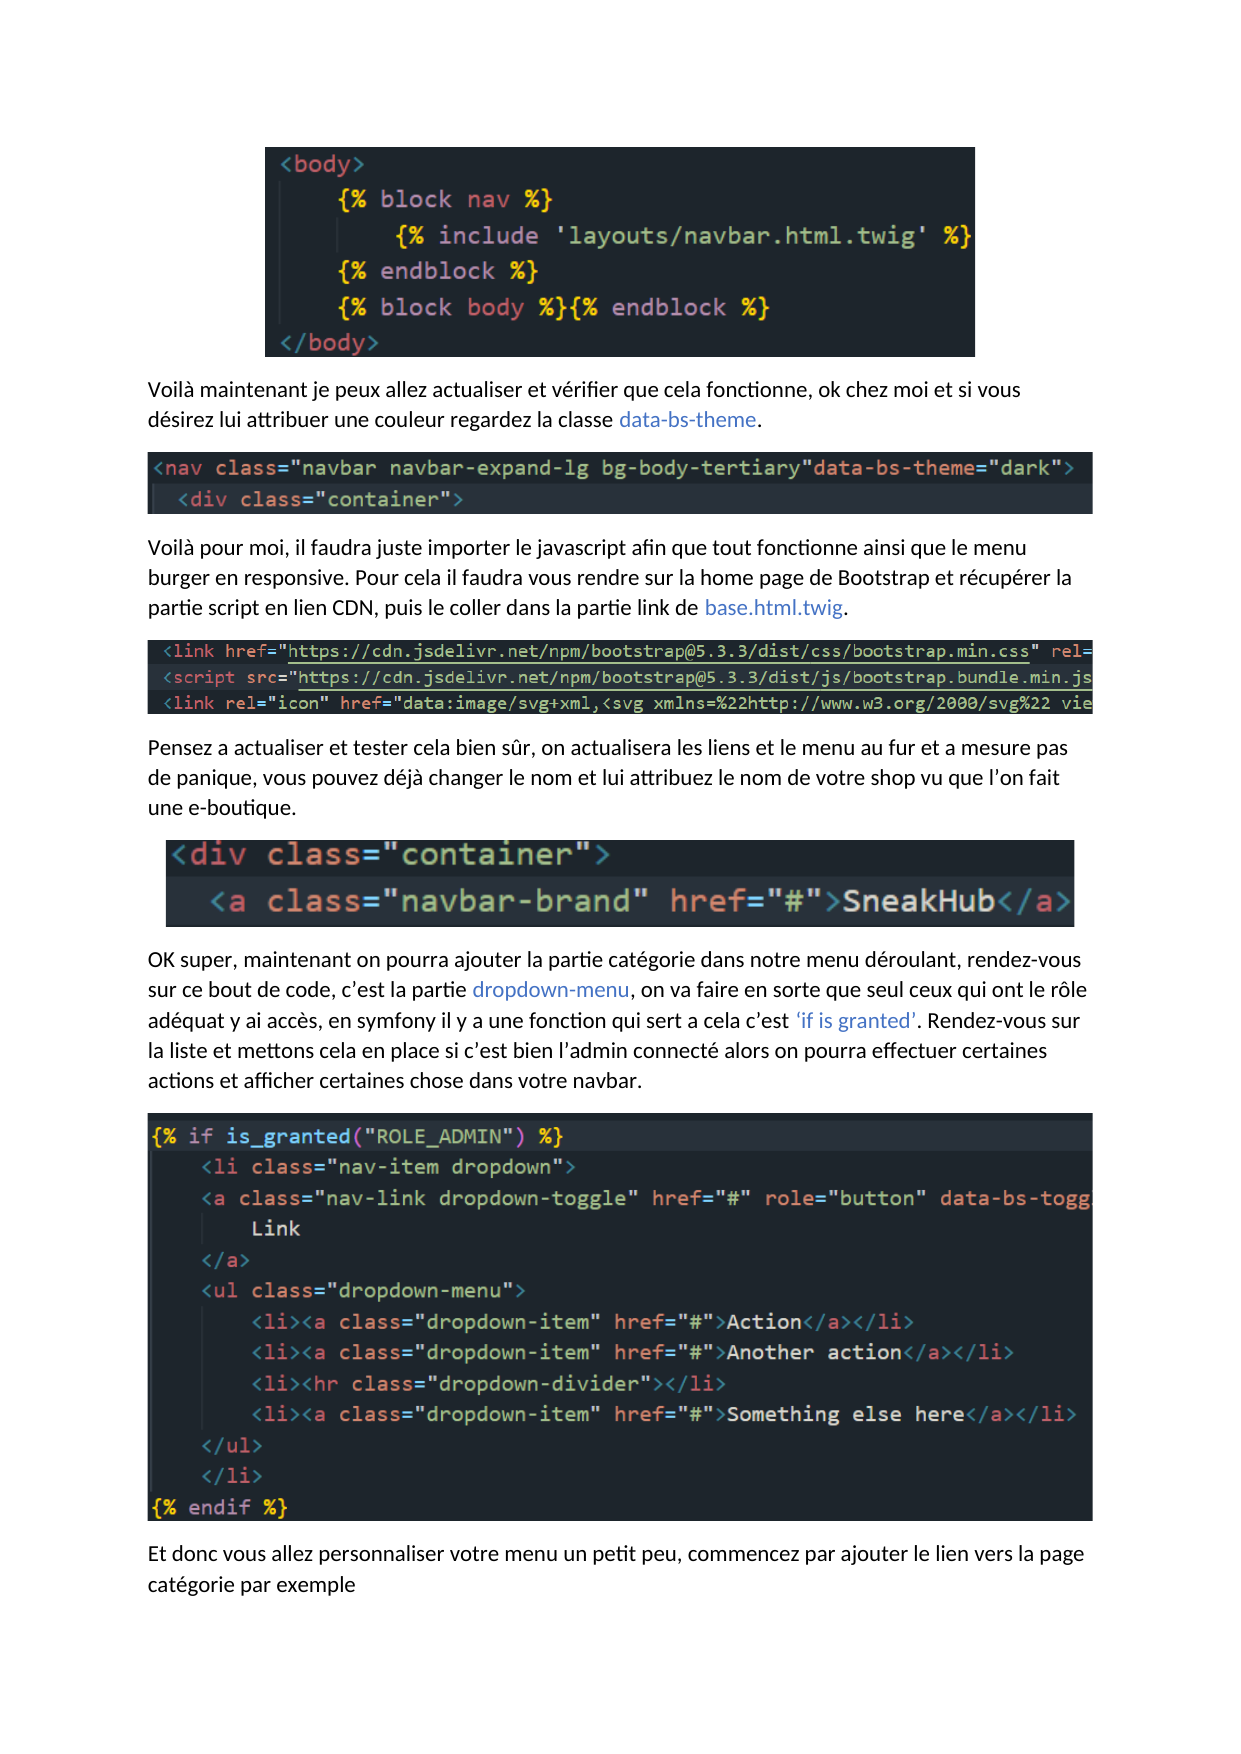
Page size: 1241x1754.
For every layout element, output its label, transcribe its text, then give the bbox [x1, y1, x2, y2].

picture [147, 452, 1093, 514]
text Et donc vous allez personnaliser votre menu un petit peu, commencez par ajouter le lien vers la page catégorie par exemple [148, 1539, 1093, 1598]
picture [265, 147, 976, 357]
picture [147, 1113, 1093, 1521]
picture [147, 640, 1093, 714]
picture [165, 840, 1075, 927]
text OK super, maintenant on pourra ajouter la partie catégorie dans notre menu déroulant, rendez-vous sur ce bout de code, c’est la partie dropdown-menu, on va faire en sorte que seul ceux qui ont le rôle adéquat y ai accès, en symfony il y a une fonction qui sert a cela c’est ‘if is granted’. Rendez-vous sur la liste et mettons cela en place si c’est bien l’admin connecté alors on pourra effectuer certaines actions et afficher certaines chose dans votre navbar. [148, 945, 1093, 1094]
text Voilà maintenant je peux allez actualiser et vérifier que cela fonctionne, ok chez moi et si vous désirez lui attribuer une couleur regardez la classe data-bs-theme. [148, 375, 1093, 433]
text Pensez a actualiser et tester cela bien sûr, on actualisera les liens et le menu au fur et a mesure pas de panique, vous pouvez déjà changer le nom et lui attribuez le nom de votre shop vu que l’on fait une e-boutique. [148, 733, 1093, 821]
text Voilà pour moi, il faudra juste importer le javascript afin que tout fonctionne ainsi que le menu burger en responsive. Pour cela il faudra vous rendre sur la home page de Bootstrap et récupérer la partie script en lien CDN, puis le coller dans la partie link de base.html.twig. [148, 533, 1093, 621]
